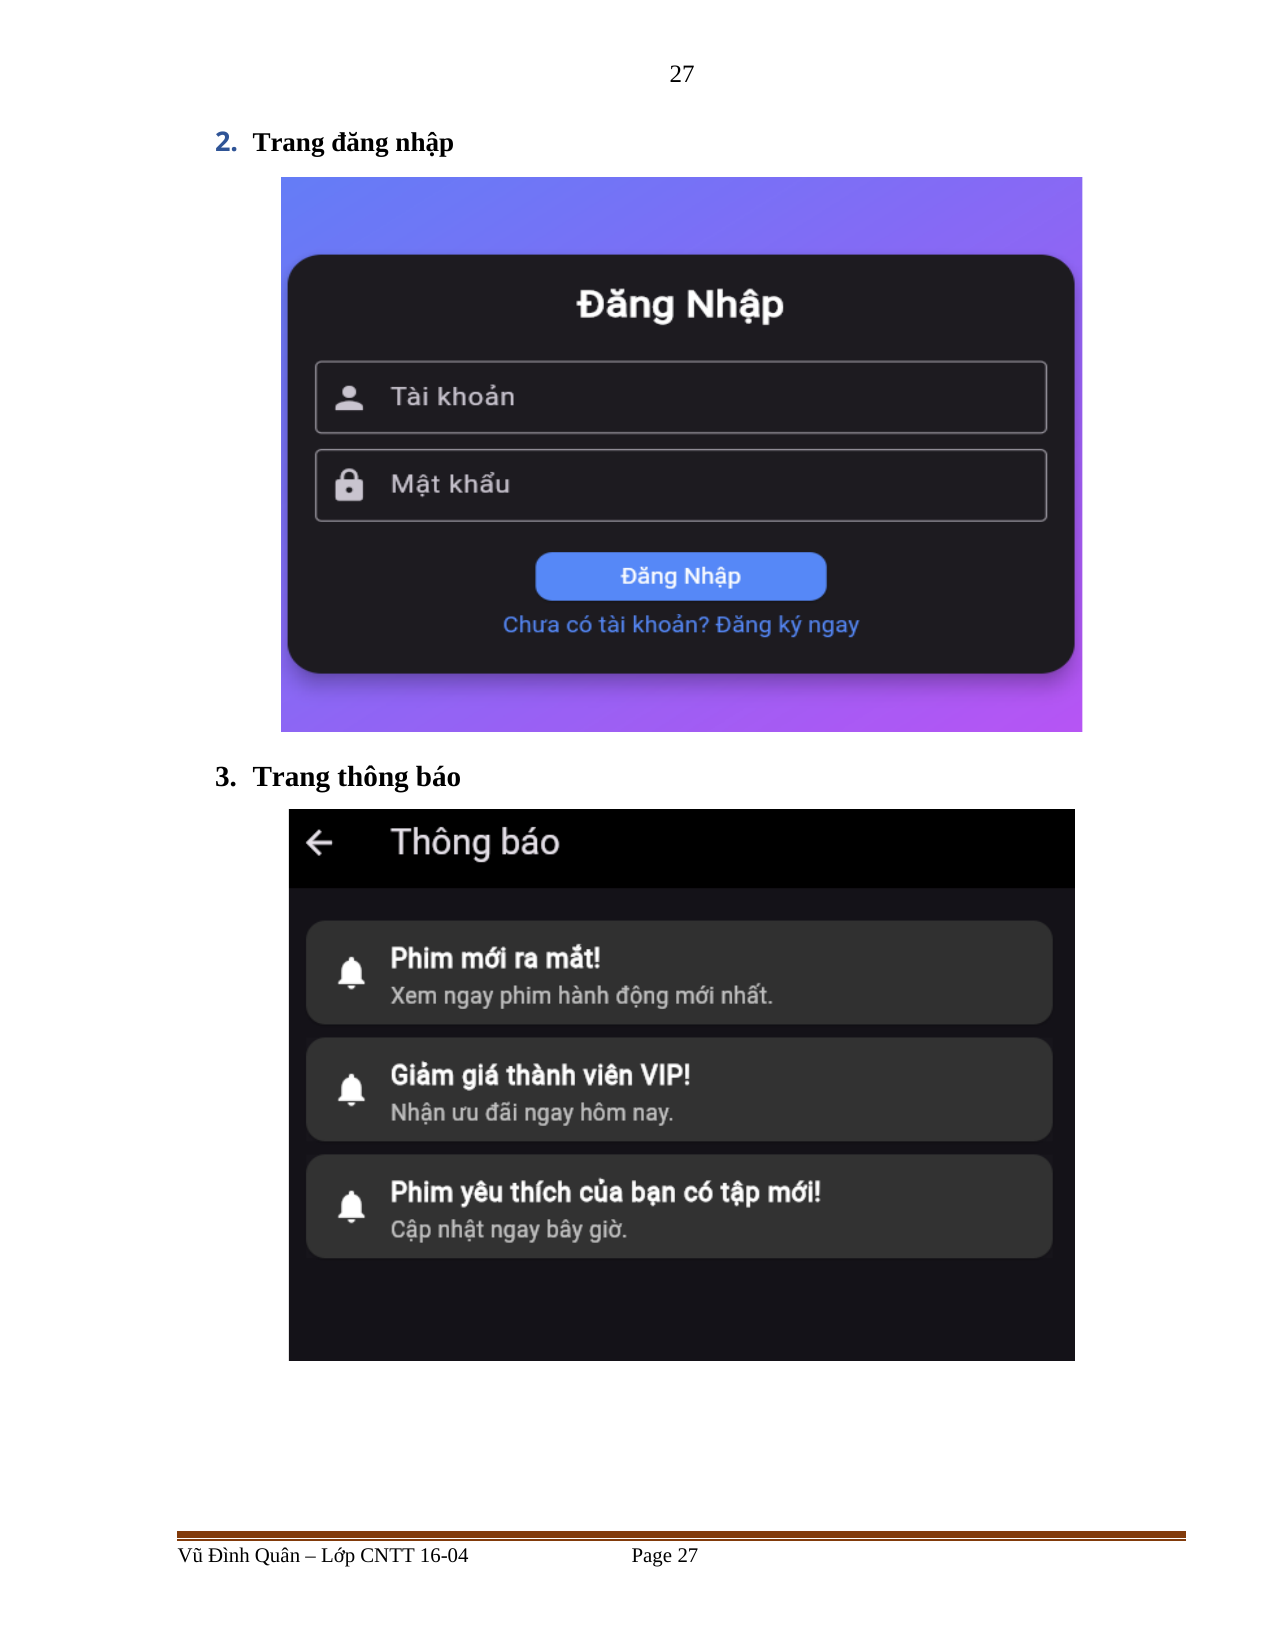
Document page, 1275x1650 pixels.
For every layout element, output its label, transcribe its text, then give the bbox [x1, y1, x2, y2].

picture [288, 809, 1075, 1361]
subtitle Trang thông báo [215, 759, 1186, 792]
subtitle Trang đăng nhập [215, 122, 1186, 159]
picture [281, 177, 1083, 732]
